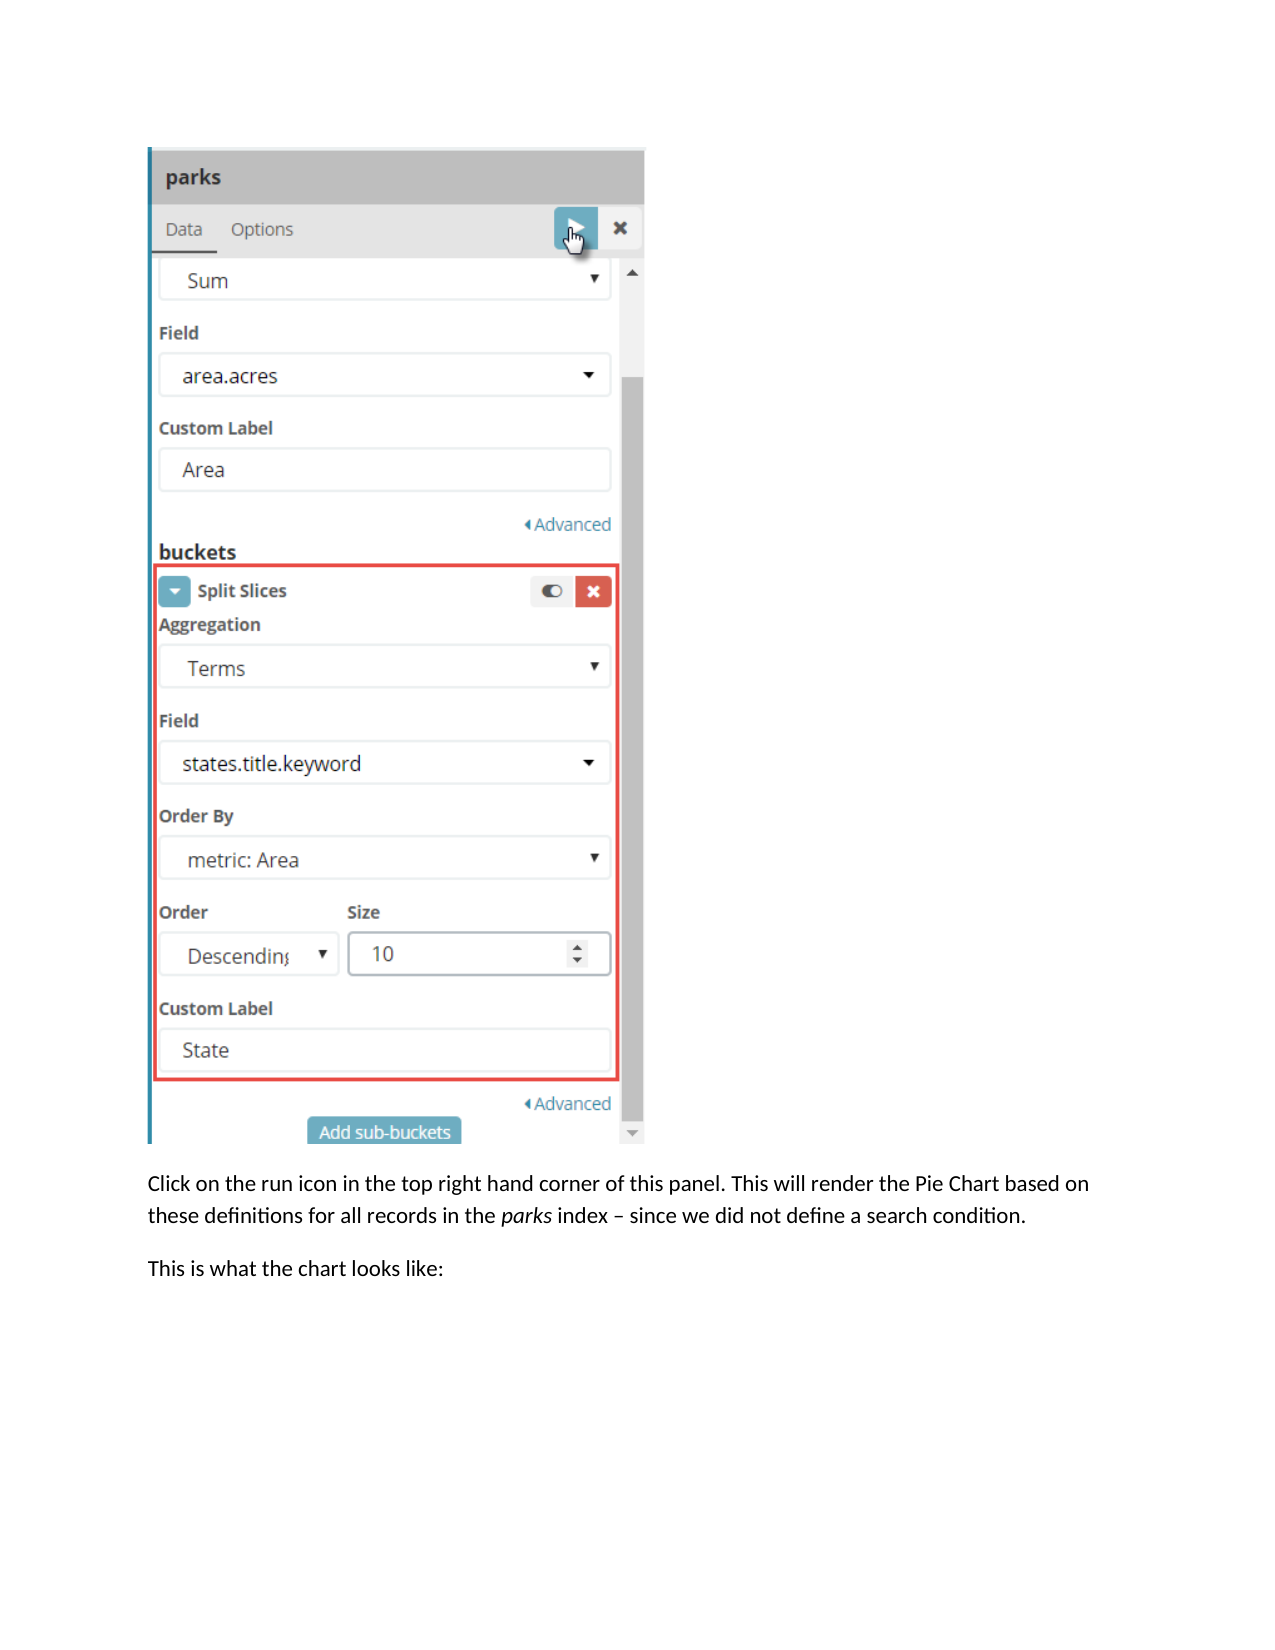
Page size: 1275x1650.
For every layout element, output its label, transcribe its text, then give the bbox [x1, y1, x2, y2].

text Click on the run icon in the top right hand corner of this panel. This will render the Pie Chart based on these definitions for all records in the parks index – since we did not define a search condition. [148, 1169, 1127, 1229]
picture [147, 147, 647, 1144]
text This is what the chart looks like: [148, 1254, 1127, 1282]
